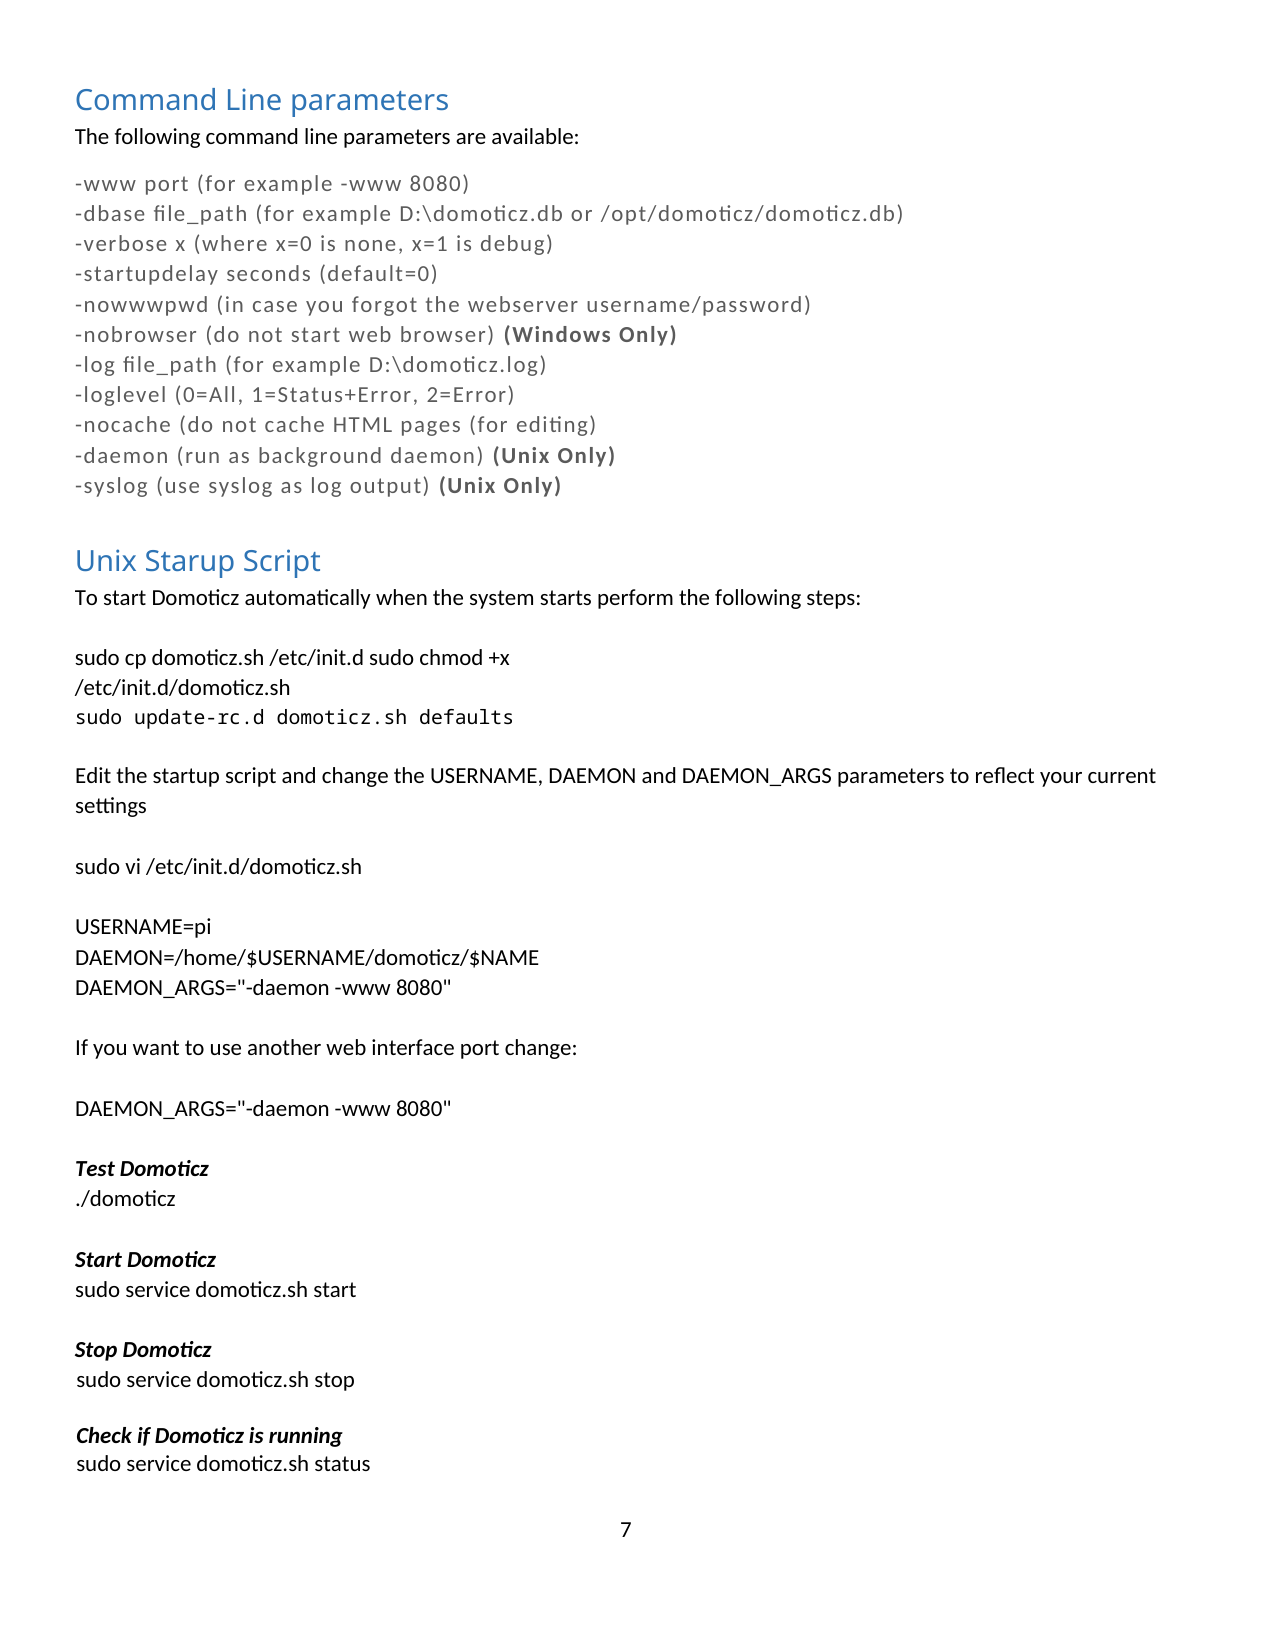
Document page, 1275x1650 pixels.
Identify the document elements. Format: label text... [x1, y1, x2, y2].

text DAEMON_ARGS="-daemon -www 8080" [75, 1094, 1200, 1122]
subtitle -www port (for example -www 8080) [75, 169, 1200, 197]
text sudo service domoticz.sh stop [76, 1366, 1200, 1393]
text ./domoticz [75, 1184, 1200, 1212]
text Edit the startup script and change the USERNAME, DAEMON and DAEMON_ARGS parameters to reflect your current settings [75, 761, 1200, 819]
subtitle Command Line parameters [74, 79, 1200, 119]
subtitle Unix Starup Script [74, 540, 1200, 579]
text DAEMON=/home/$USERNAME/domoticz/$NAME [75, 943, 1200, 971]
text sudo update-rc.d domoticz.sh defaults [74, 703, 811, 730]
subtitle -daemon (run as background daemon) (Unix Only) [486, 441, 1200, 469]
subtitle -dbase file_path (for example D:\domoticz.db or /opt/domoticz/domoticz.db) [75, 199, 1200, 227]
subtitle -nowwwpwd (in case you forgot the webserver username/password) [75, 290, 1200, 318]
text sudo service domoticz.sh status [76, 1449, 1200, 1478]
text The following command line parameters are available: [74, 122, 1177, 150]
subtitle -nobrowser (do not start web browser) (Windows Only) [75, 320, 1200, 348]
text sudo service domoticz.sh start [75, 1275, 1200, 1303]
text Check if Domoticz is running [76, 1422, 1200, 1449]
subtitle -loglevel (0=All, 1=Status+Error, 2=Error) [75, 380, 1200, 408]
text Test Domoticz [75, 1154, 1200, 1182]
text USERNAME=pi [75, 912, 1200, 940]
text sudo vi /etc/init.d/domoticz.sh [75, 852, 1200, 880]
text Stop Domoticz [74, 1335, 1177, 1363]
subtitle -nocache (do not cache HTML pages (for editing) [75, 411, 1200, 438]
text If you want to use another web interface port change: [75, 1033, 1200, 1061]
text sudo cp domoticz.sh /etc/init.d sudo chmod +x /etc/init.d/domoticz.sh [74, 643, 563, 701]
subtitle -log file_path (for example D:\domoticz.log) [75, 350, 1200, 378]
text DAEMON_ARGS="-daemon -www 8080" [75, 973, 1200, 1001]
subtitle -startupdelay seconds (default=0) [75, 259, 1200, 287]
subtitle -verbose x (where x=0 is none, x=1 is debug) [75, 229, 1200, 257]
subtitle -syslog (use syslog as log output) (Unix Only) [432, 471, 1200, 499]
text Start Domoticz [75, 1245, 1200, 1273]
text To start Domoticz automatically when the system starts perform the following steps: [74, 583, 1177, 611]
